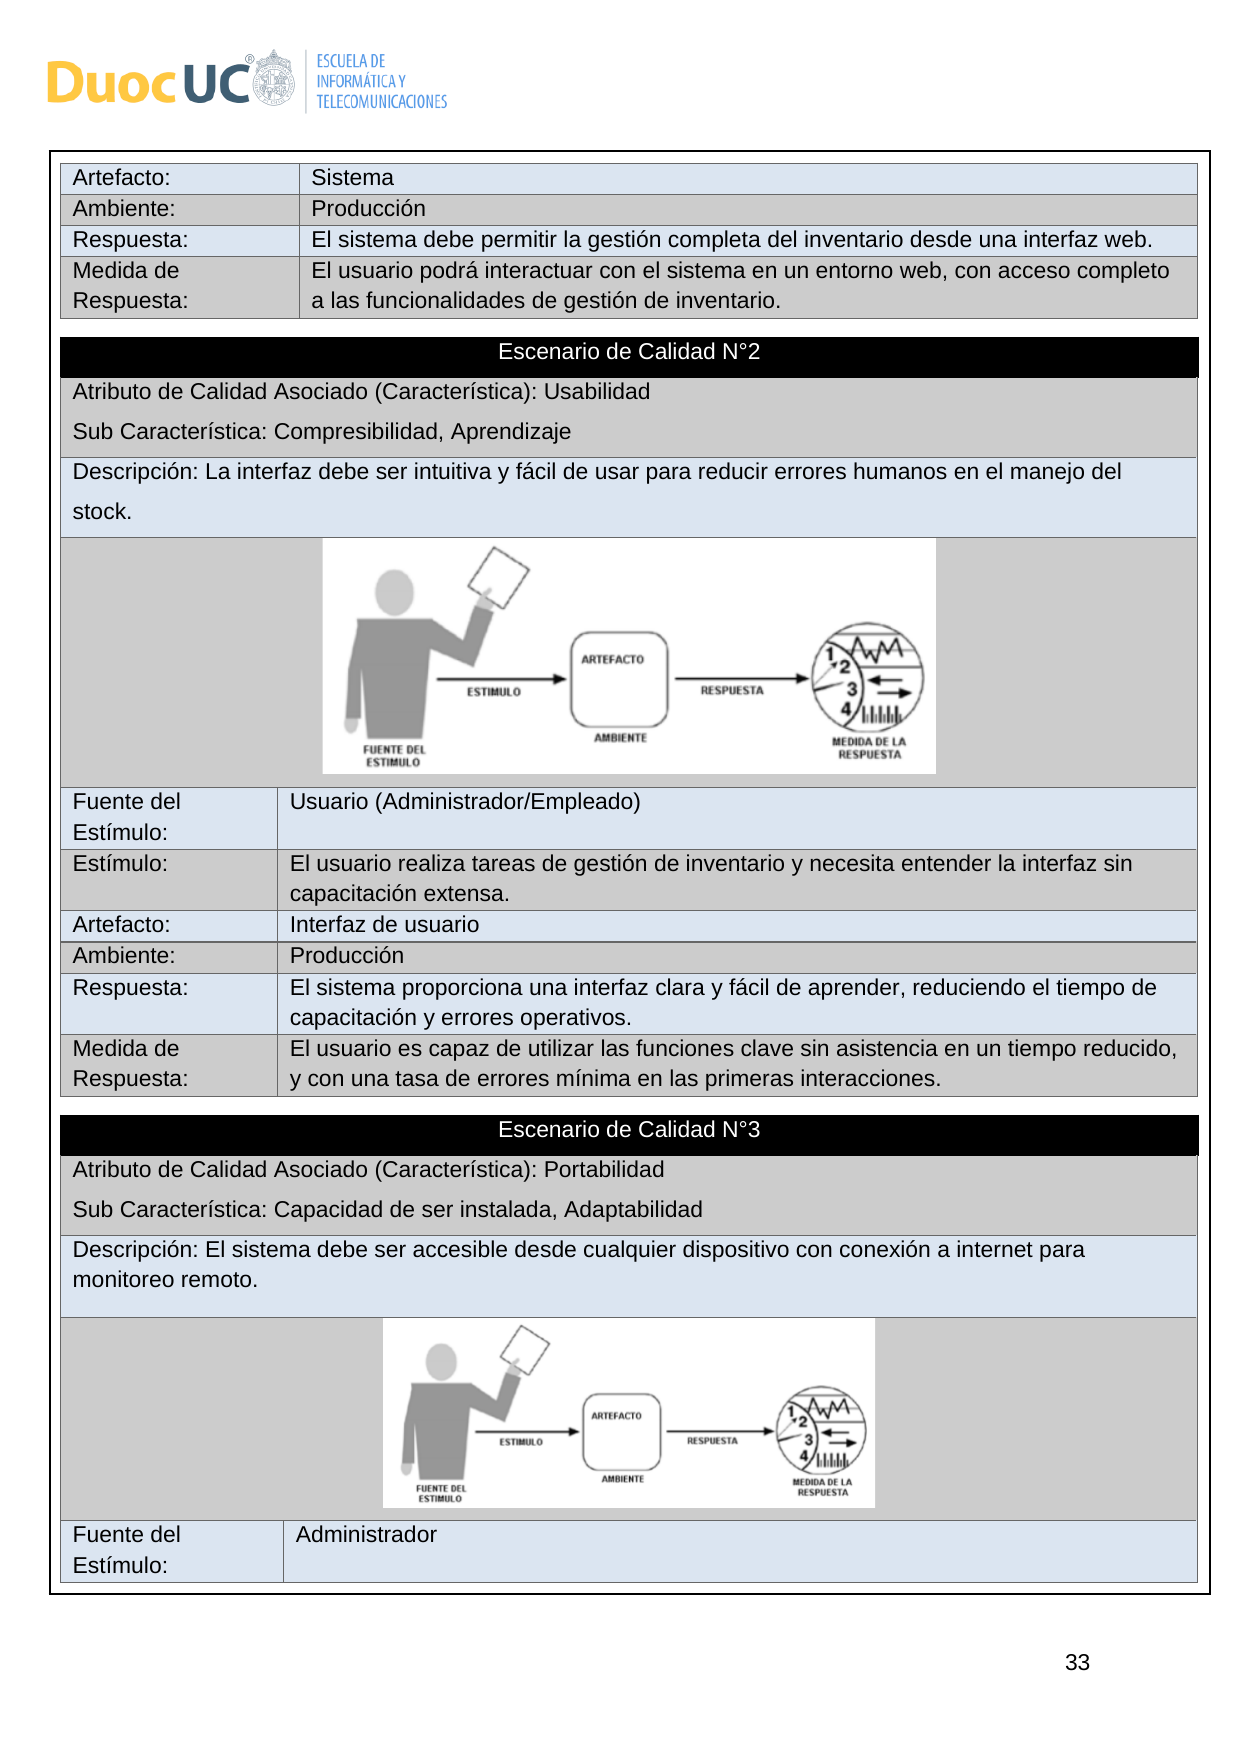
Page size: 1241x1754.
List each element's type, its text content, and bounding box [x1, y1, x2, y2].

picture [322, 538, 936, 774]
picture [383, 1318, 876, 1508]
picture [28, 11, 460, 150]
